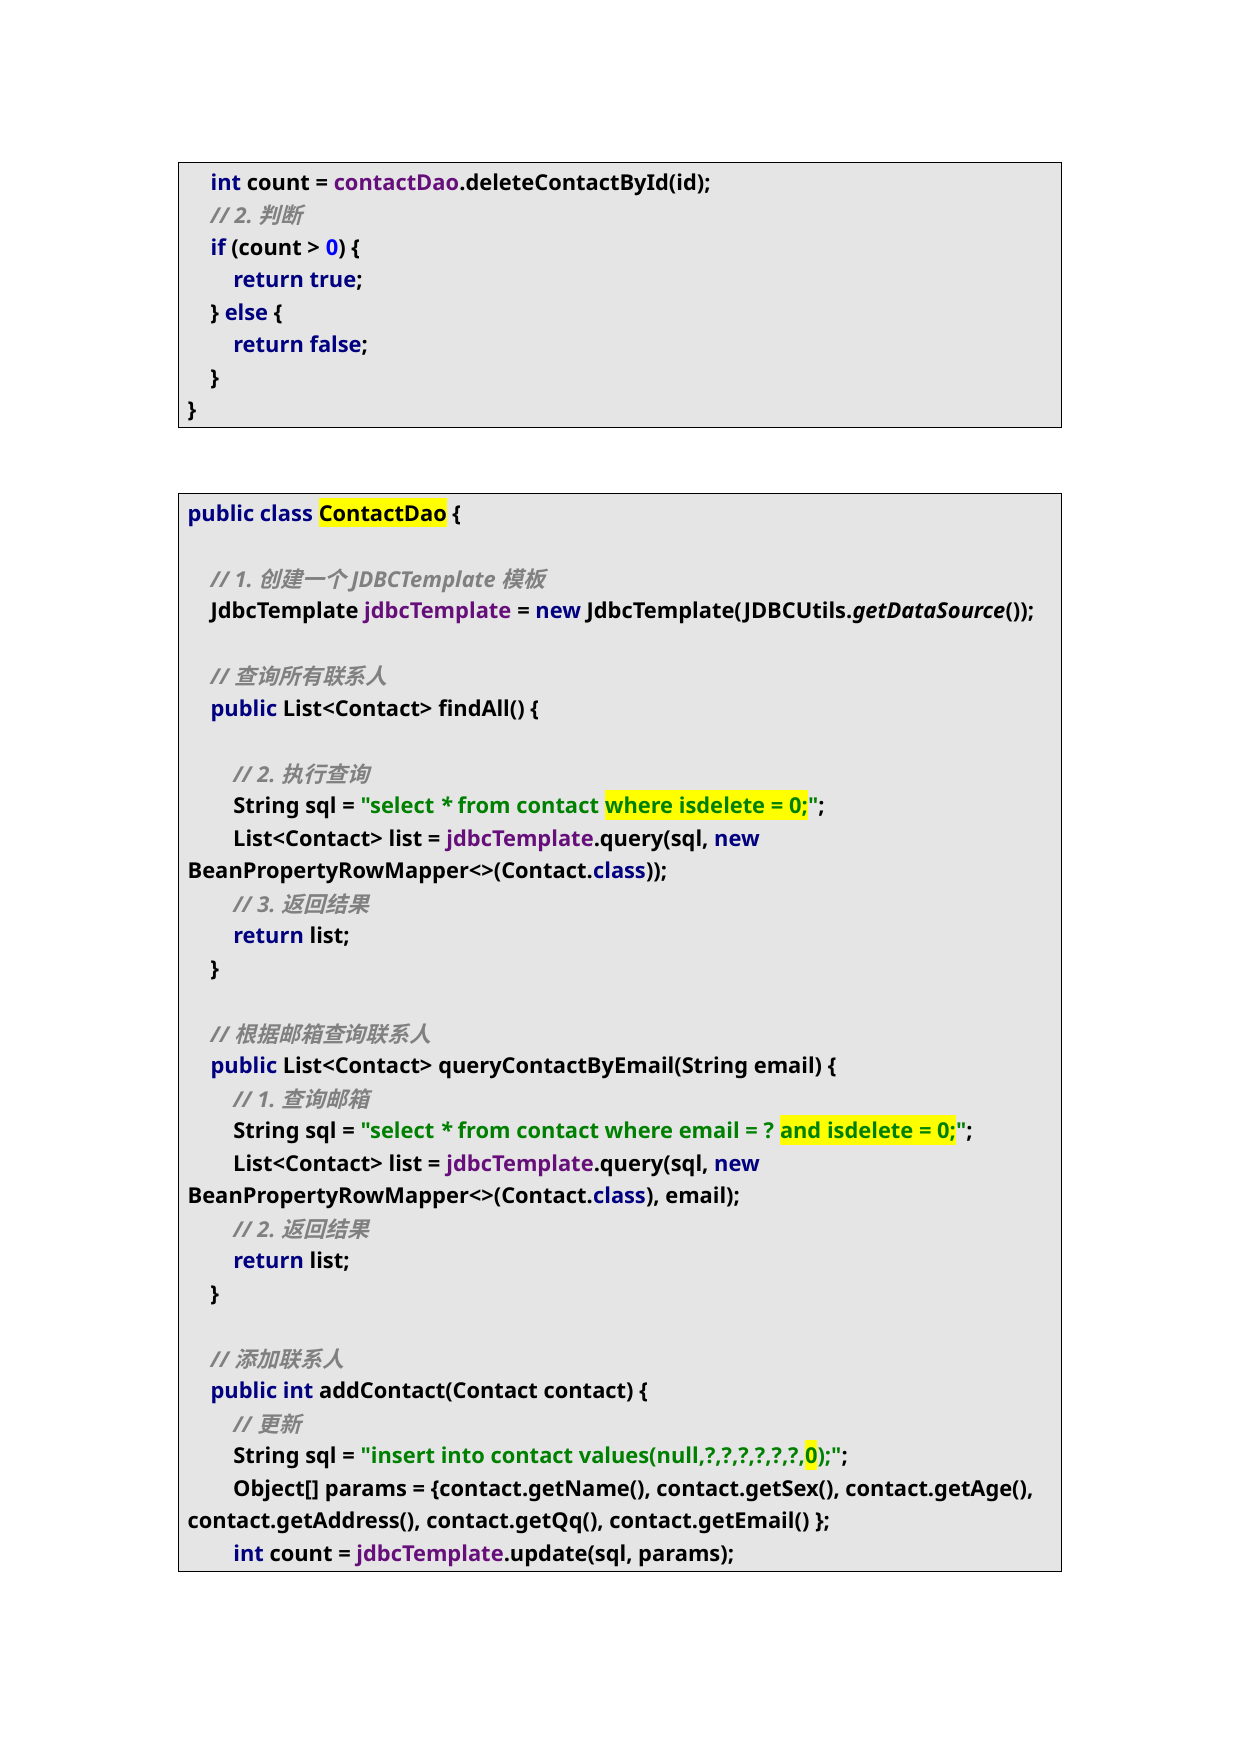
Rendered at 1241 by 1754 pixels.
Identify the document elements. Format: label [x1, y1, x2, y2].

text [179, 163, 1061, 427]
text [179, 494, 1061, 1571]
